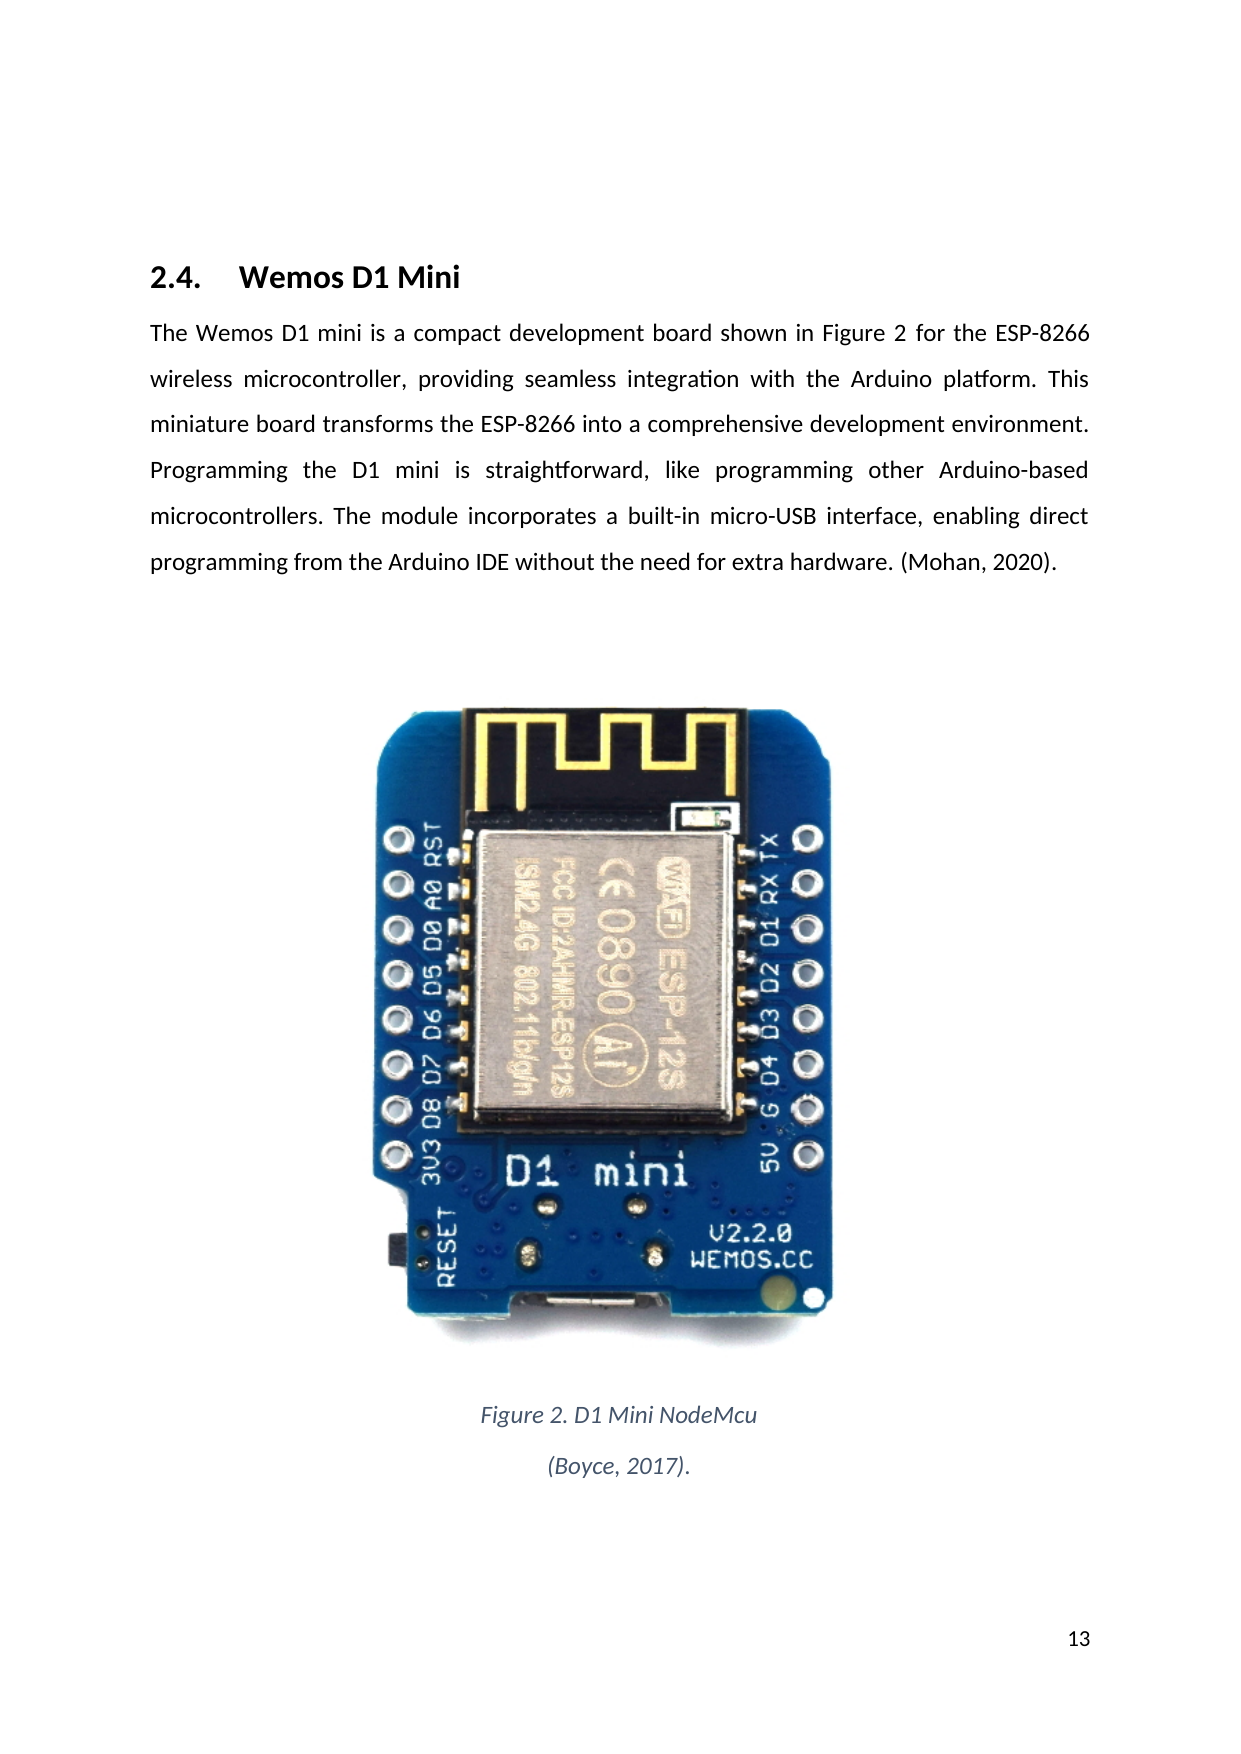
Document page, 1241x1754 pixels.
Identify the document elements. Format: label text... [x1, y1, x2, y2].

subtitle Wemos D1 Mini [150, 256, 1090, 297]
text Figure 2. D1 Mini NodeMcu [150, 1399, 1090, 1429]
text (Boyce, 2017). [150, 1450, 1090, 1481]
text The Wemos D1 mini is a compact development board shown in Figure 2 for the ESP-8266 wireless microcontroller, providing seamless integration with the Arduino platform. This miniature board transforms the ESP-8266 into a comprehensive development environment. Programming the D1 mini is straightforward, like programming other Arduino-based microcontrollers. The module incorporates a built-in micro-USB interface, enabling direct programming from the Arduino IDE without the need for extra hardware. (Mohan, 2020). [150, 317, 1090, 576]
picture [275, 675, 965, 1364]
